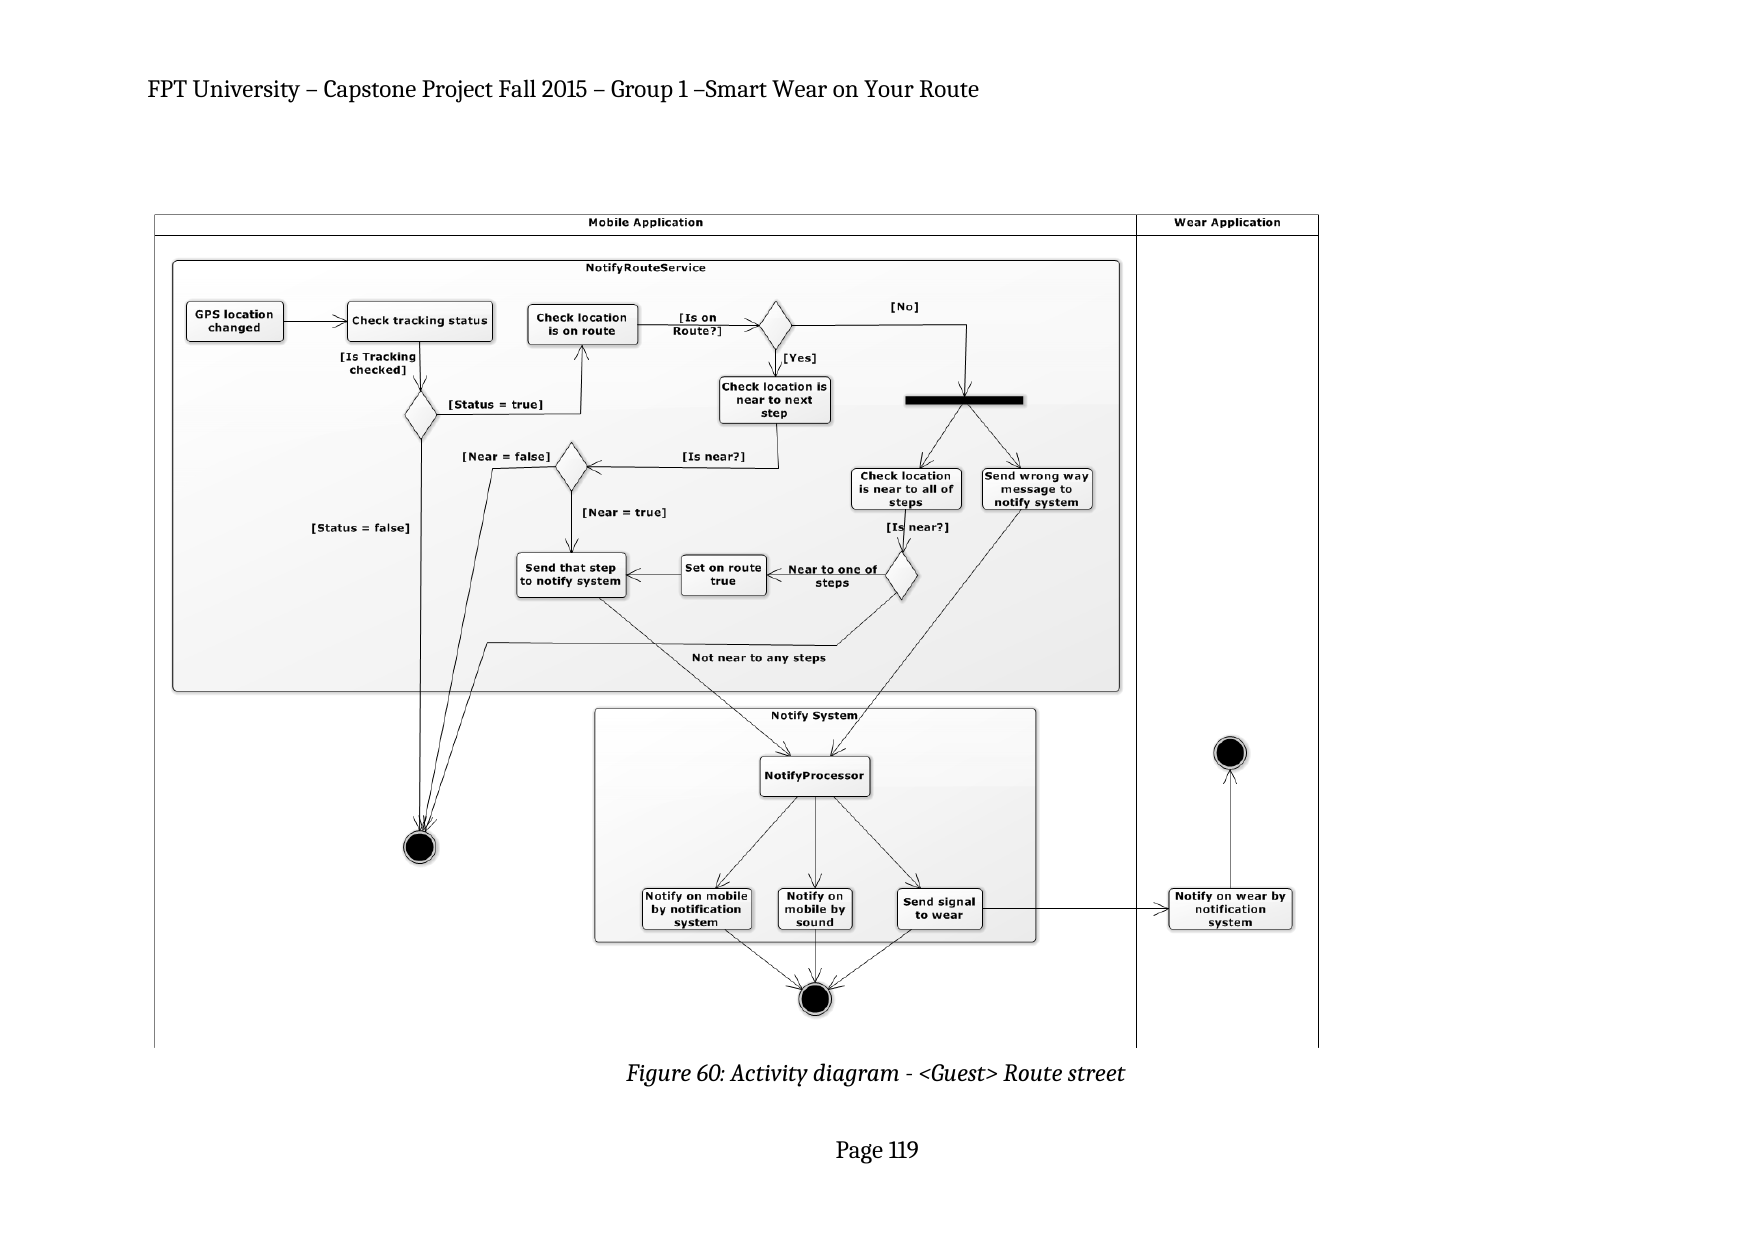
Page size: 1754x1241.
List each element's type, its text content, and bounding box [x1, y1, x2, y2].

text Figure 60: Activity diagram - <Guest> Route street [147, 1058, 1607, 1087]
picture [147, 207, 1325, 1055]
